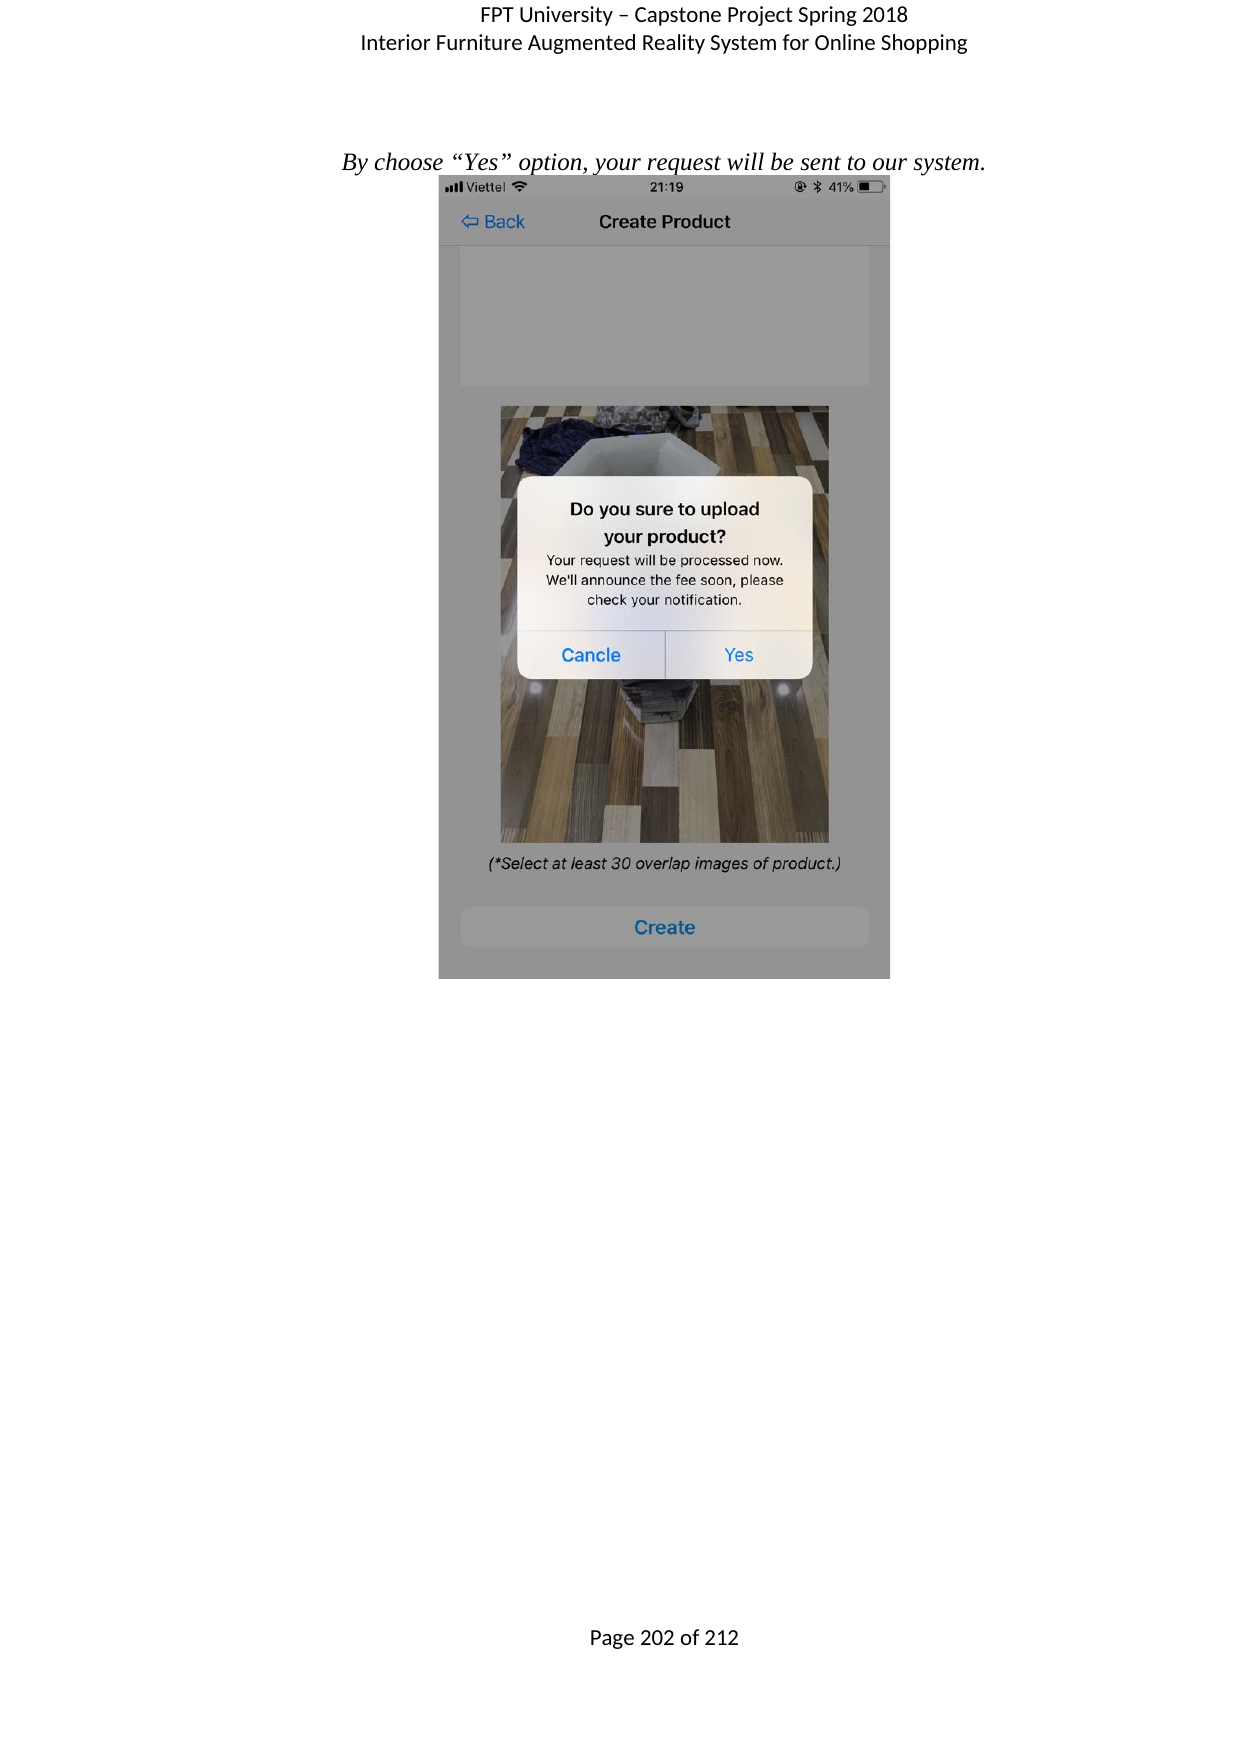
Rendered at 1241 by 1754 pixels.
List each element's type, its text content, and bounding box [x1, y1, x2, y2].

picture [438, 175, 891, 979]
